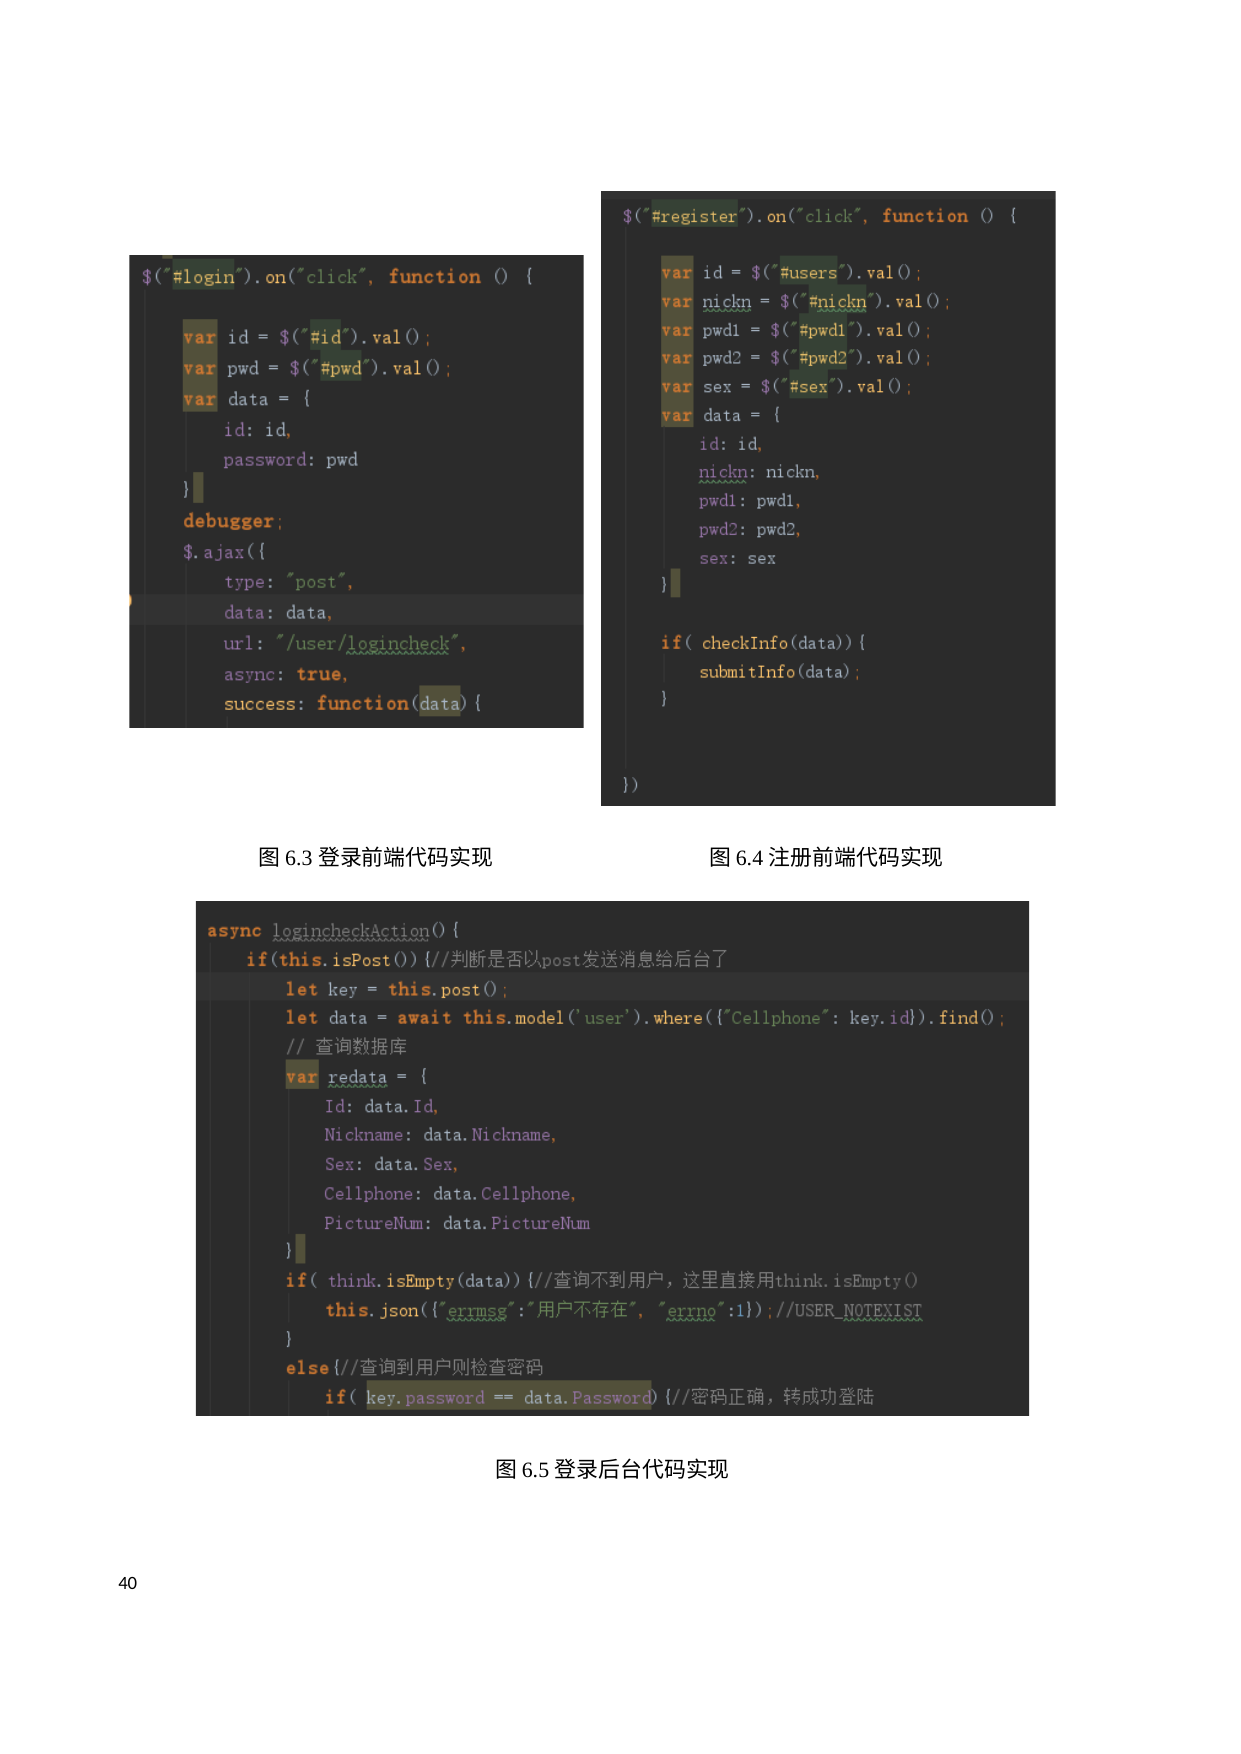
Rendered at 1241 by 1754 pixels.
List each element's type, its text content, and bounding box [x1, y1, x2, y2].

picture [129, 255, 584, 728]
table_header [118, 192, 590, 839]
picture [195, 901, 1030, 1416]
table_cell 图6.4 注册前端代码实现 [590, 839, 1063, 901]
text 图6.5 登录后台代码实现 [118, 1452, 1063, 1484]
table_header [590, 192, 1063, 839]
table_cell 图6.3 登录前端代码实现 [118, 839, 590, 901]
picture [601, 191, 1056, 806]
